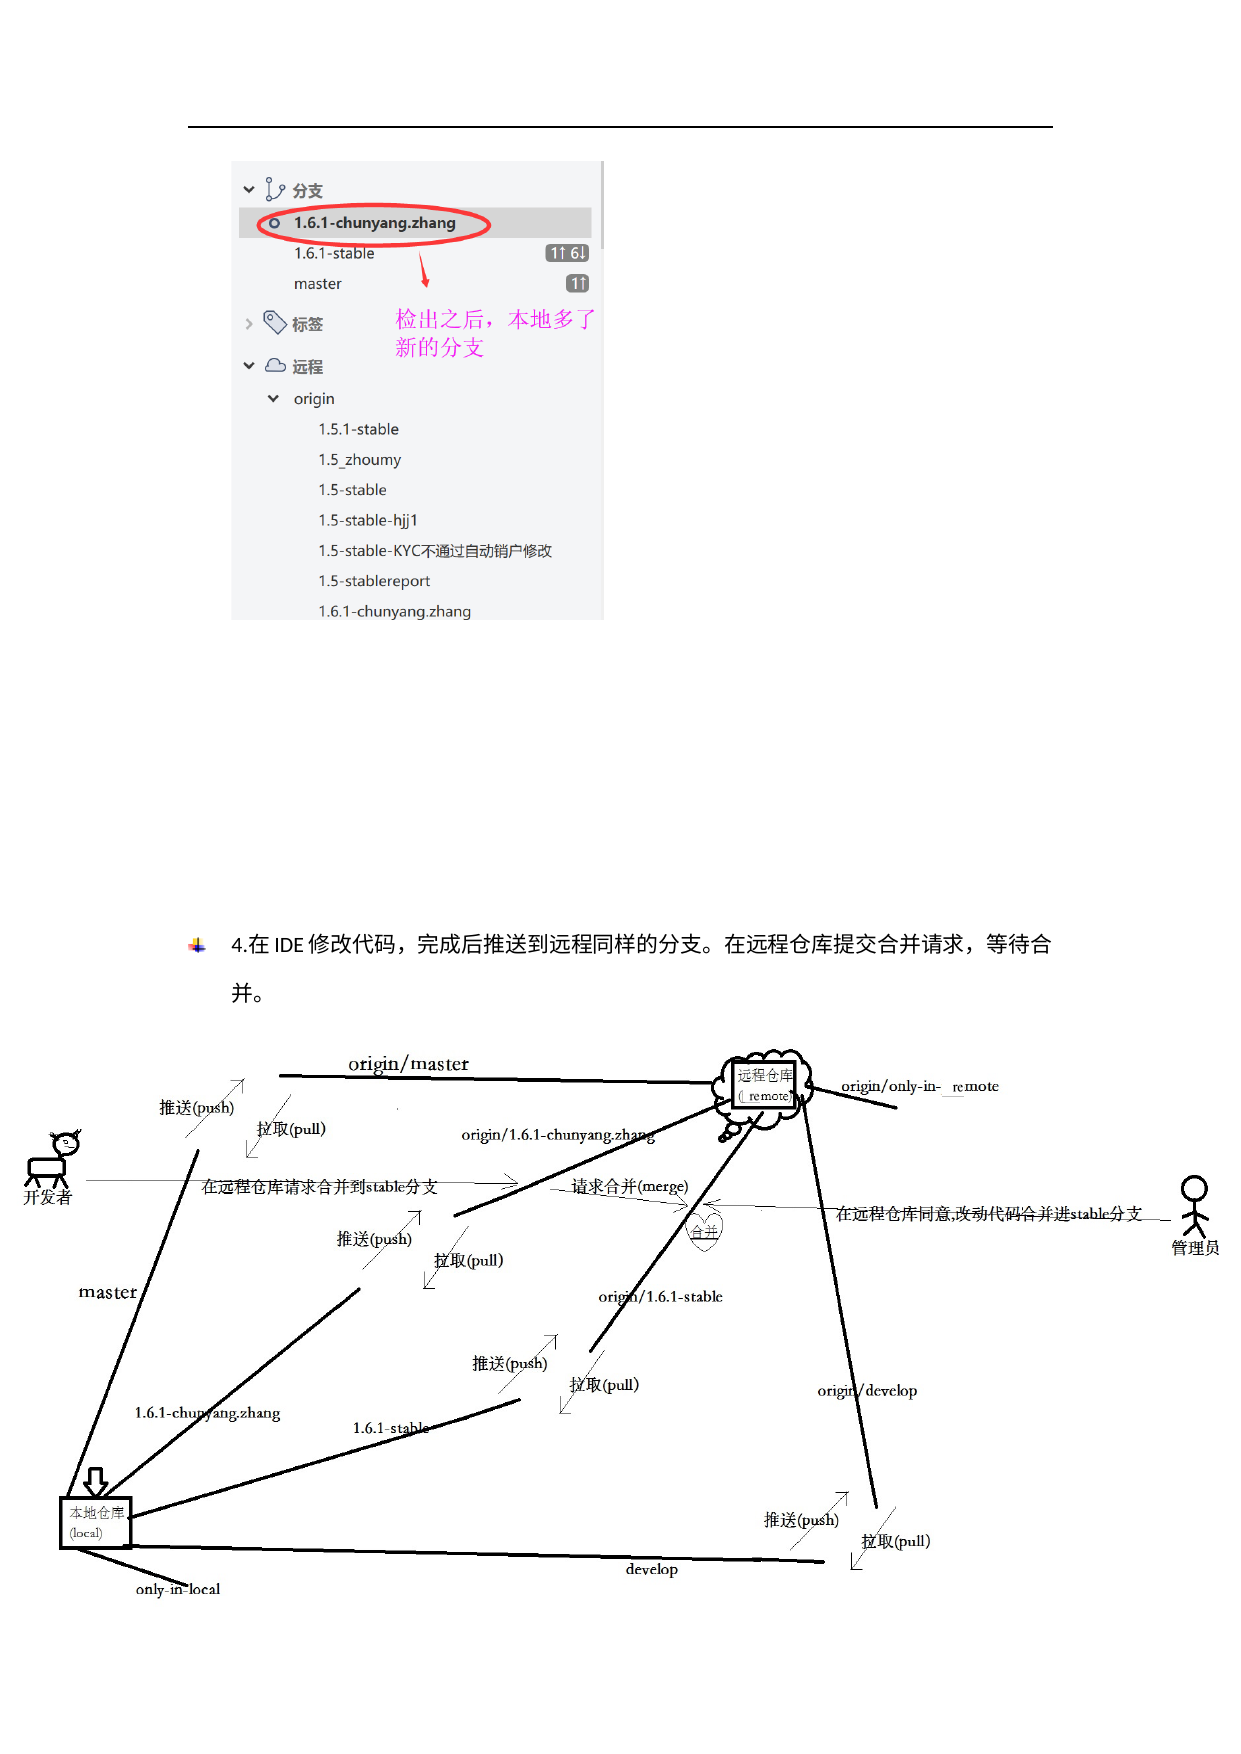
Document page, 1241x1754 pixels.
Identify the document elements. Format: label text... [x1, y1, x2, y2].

picture [231, 161, 604, 620]
picture [188, 936, 206, 953]
picture [16, 1039, 1234, 1612]
list 4.在IDE修改代码，完成后推送到远程同样的分支。在远程仓库提交合并请求，等待合并。 [187, 927, 1053, 1008]
